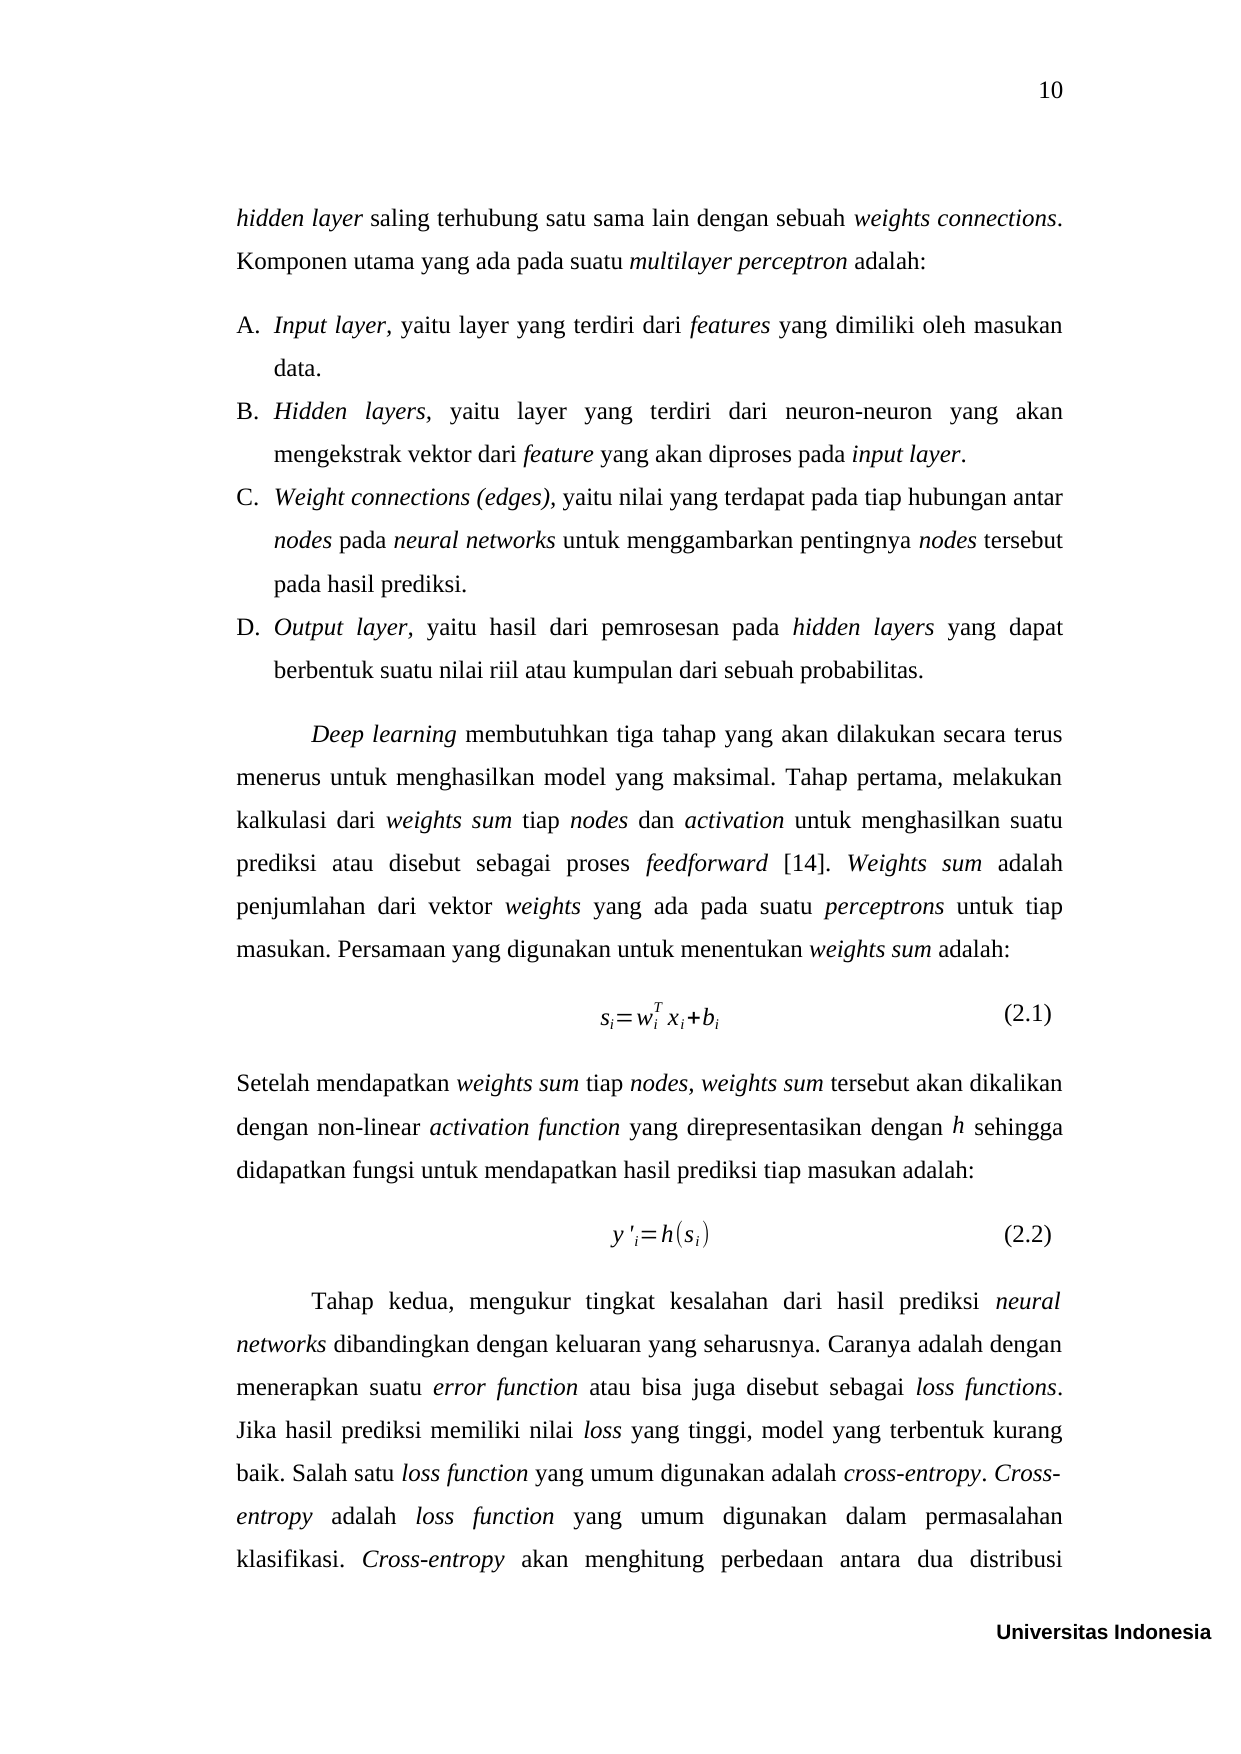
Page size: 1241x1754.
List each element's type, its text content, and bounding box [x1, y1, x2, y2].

text Setelah mendapatkan weights sum tiap nodes, weights sum tersebut akan dikalikan dengan non-linear activation function yang direpresentasikan dengan sehingga didapatkan fungsi untuk mendapatkan hasil prediksi tiap masukan adalah: [236, 1068, 1063, 1183]
list Input layer, yaitu layer yang terdiri dari features yang dimiliki oleh masukan data. [236, 310, 1063, 382]
text Deep learning membutuhkan tiga tahap yang akan dilakukan secara terus menerus untuk menghasilkan model yang maksimal. Tahap pertama, melakukan kalkulasi dari weights sum tiap nodes dan activation untuk menghasilkan suatu prediksi atau disebut sebagai proses feedforward . Weights sum adalah penjumlahan dari vektor weights yang ada pada suatu perceptrons untuk tiap masukan. Persamaan yang digunakan untuk menentukan weights sum adalah: [236, 719, 1063, 963]
list Weight connections (edges), yaitu nilai yang terdapat pada tiap hubungan antar nodes pada neural networks untuk menggambarkan pentingnya nodes tersebut pada hasil prediksi. [236, 482, 1063, 597]
table_header [236, 1219, 993, 1286]
list Hidden layers, yaitu layer yang terdiri dari neuron-neuron yang akan mengekstrak vektor dari feature yang akan diproses pada input layer. [236, 396, 1063, 468]
list Output layer, yaitu hasil dari pemrosesan pada hidden layers yang dapat berbentuk suatu nilai riil atau kumpulan dari sebuah probabilitas. [236, 612, 1063, 684]
table_header (2.1) [993, 999, 1063, 1068]
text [236, 1286, 1063, 1573]
table_header (2.2) [993, 1219, 1063, 1286]
table_header [236, 999, 993, 1068]
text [236, 203, 1063, 275]
